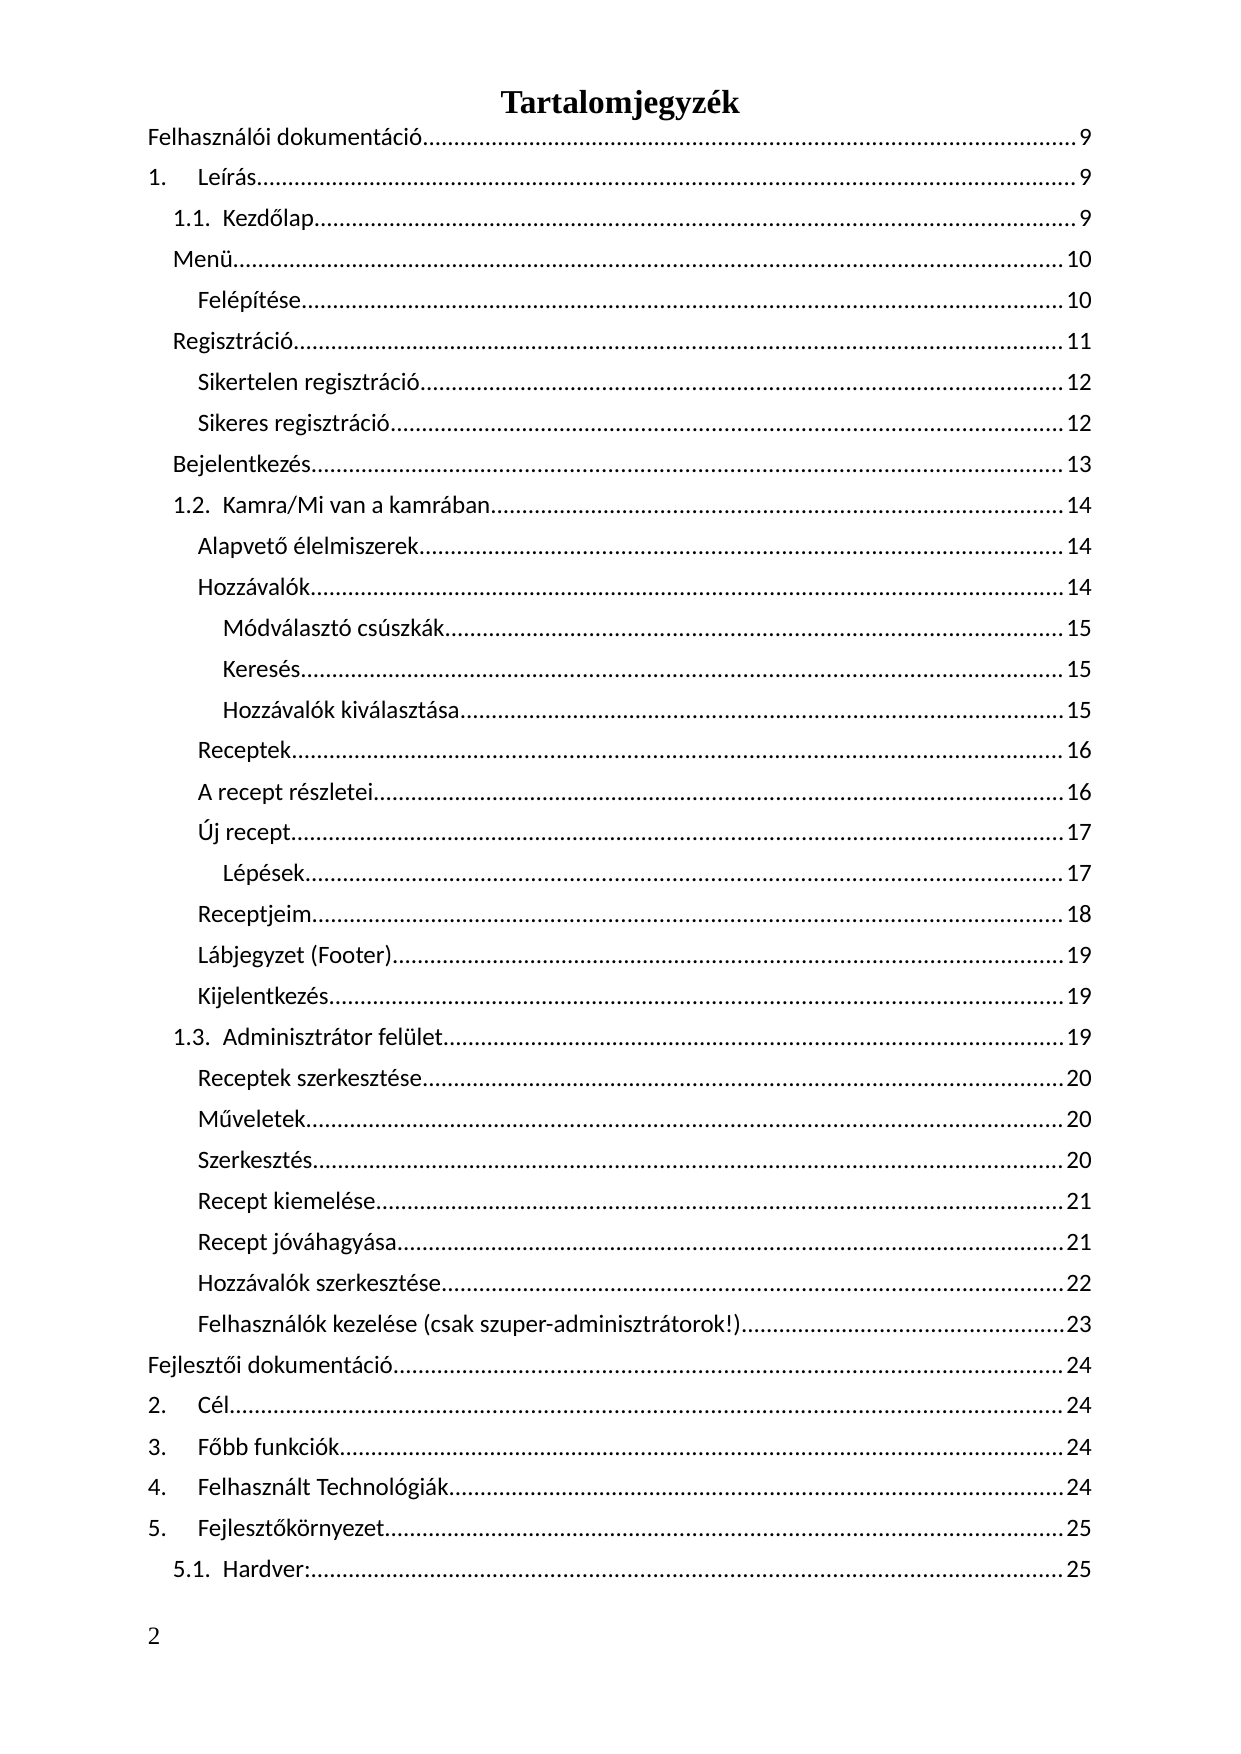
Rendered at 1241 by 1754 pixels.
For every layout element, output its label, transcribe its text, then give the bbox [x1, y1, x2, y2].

text Receptek szerkesztése 20 [198, 1062, 1093, 1093]
text Receptek 16 [198, 735, 1093, 765]
text 1.2. Kamra/Mi van a kamrában 14 [173, 489, 1093, 519]
text Tartalomjegyzék [148, 82, 1093, 121]
text 1.3. Adminisztrátor felület 19 [173, 1021, 1093, 1052]
text Felhasználók kezelése (csak szuper-adminisztrátorok!) 23 [198, 1308, 1093, 1338]
text 1. Leírás 9 [148, 162, 1093, 192]
text Felépítése 10 [198, 284, 1093, 315]
text Módválasztó csúszkák 15 [223, 612, 1093, 642]
text Recept jóváhagyása 21 [198, 1226, 1093, 1256]
text 5.1. Hardver: 25 [173, 1553, 1093, 1584]
text Fejlesztői dokumentáció 24 [148, 1349, 1093, 1379]
text 5. Fejlesztőkörnyezet 25 [148, 1512, 1093, 1543]
text Receptjeim 18 [198, 898, 1093, 929]
text Recept kiemelése 21 [198, 1185, 1093, 1216]
text Sikertelen regisztráció 12 [198, 366, 1093, 397]
text 2. Cél 24 [148, 1390, 1093, 1420]
text Alapvető élelmiszerek 14 [198, 530, 1093, 561]
text Felhasználói dokumentáció 9 [148, 121, 1093, 151]
text Kijelentkezés 19 [198, 980, 1093, 1011]
text 4. Felhasznált Technológiák 24 [148, 1472, 1093, 1502]
text Hozzávalók 14 [198, 571, 1093, 601]
text Szerkesztés 20 [198, 1144, 1093, 1174]
text Új recept 17 [198, 817, 1093, 847]
text Hozzávalók szerkesztése 22 [198, 1267, 1093, 1297]
text Hozzávalók kiválasztása 15 [223, 694, 1093, 724]
text Bejelentkezés 13 [173, 448, 1093, 479]
text Lépések 17 [223, 857, 1093, 888]
text Sikeres regisztráció 12 [198, 407, 1093, 438]
text Műveletek 20 [198, 1103, 1093, 1134]
text Regisztráció 11 [173, 325, 1093, 356]
text 3. Főbb funkciók 24 [148, 1431, 1093, 1461]
text Lábjegyzet (Footer) 19 [198, 939, 1093, 970]
text A recept részletei 16 [198, 776, 1093, 806]
text Keresés 15 [223, 653, 1093, 683]
text 1.1. Kezdőlap 9 [173, 202, 1093, 233]
text Menü 10 [173, 243, 1093, 274]
